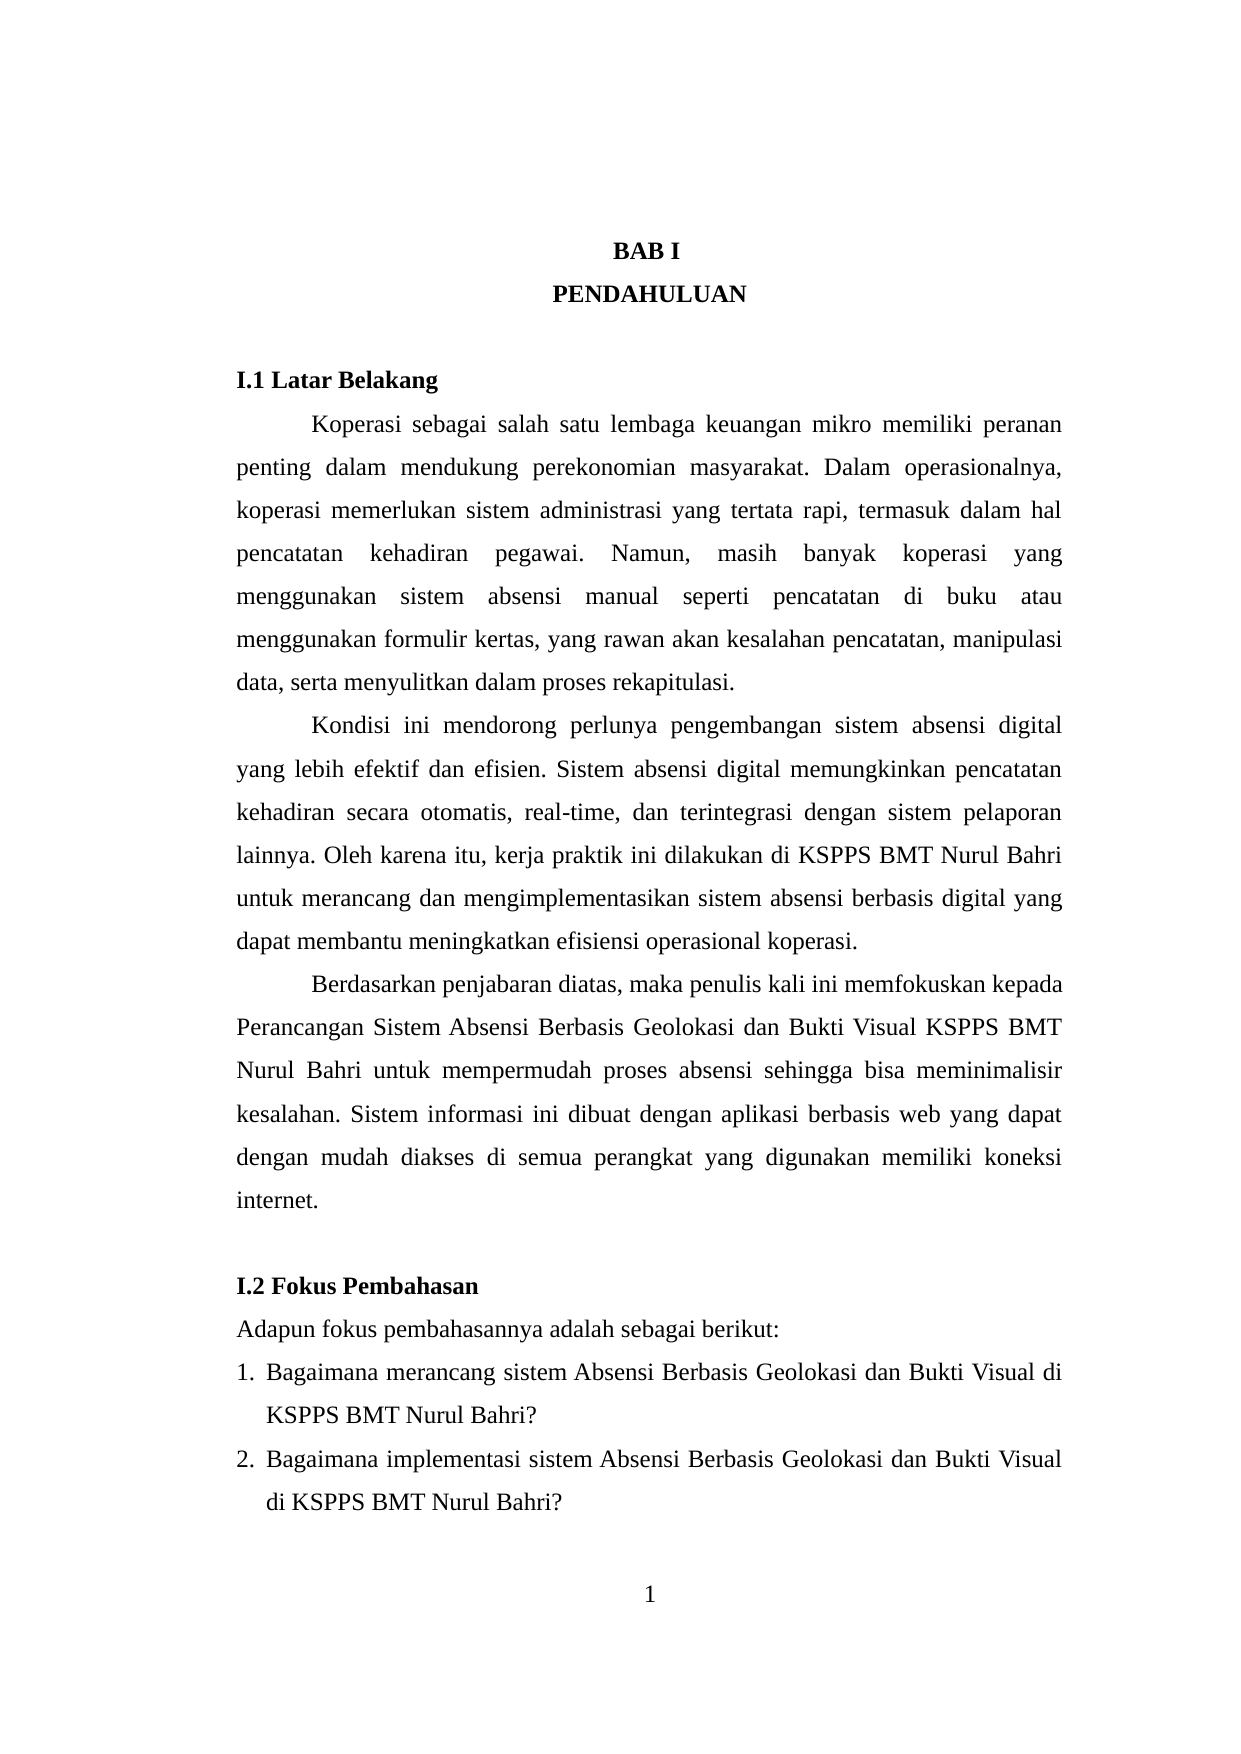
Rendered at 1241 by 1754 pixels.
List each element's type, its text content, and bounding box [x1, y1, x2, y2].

text Kondisi ini mendorong perlunya pengembangan sistem absensi digital yang lebih efektif dan efisien. Sistem absensi digital memungkinkan pencatatan kehadiran secara otomatis, real-time, dan terintegrasi dengan sistem pelaporan lainnya. Oleh karena itu, kerja praktik ini dilakukan di KSPPS BMT Nurul Bahri untuk merancang dan mengimplementasikan sistem absensi berbasis digital yang dapat membantu meningkatkan efisiensi operasional koperasi. [236, 711, 1063, 955]
text Adapun fokus pembahasannya adalah sebagai berikut: [236, 1314, 1063, 1343]
text Fokus Pembahasan [236, 1271, 1063, 1300]
list Bagaimana implementasi sistem Absensi Berbasis Geolokasi dan Bukti Visual di KSPPS BMT Nurul Bahri? [236, 1444, 1063, 1516]
list Bagaimana merancang sistem Absensi Berbasis Geolokasi dan Bukti Visual di KSPPS BMT Nurul Bahri? [236, 1357, 1063, 1429]
text Latar Belakang [236, 366, 1063, 394]
text Berdasarkan penjabaran diatas, maka penulis kali ini memfokuskan kepada Perancangan Sistem Absensi Berbasis Geolokasi dan Bukti Visual KSPPS BMT Nurul Bahri untuk mempermudah proses absensi sehingga bisa meminimalisir kesalahan. Sistem informasi ini dibuat dengan aplikasi berbasis web yang dapat dengan mudah diakses di semua perangkat yang digunakan memiliki koneksi internet. [236, 969, 1063, 1214]
text Koperasi sebagai salah satu lembaga keuangan mikro memiliki peranan penting dalam mendukung perekonomian masyarakat. Dalam operasionalnya, koperasi memerlukan sistem administrasi yang tertata rapi, termasuk dalam hal pencatatan kehadiran pegawai. Namun, masih banyak koperasi yang menggunakan sistem absensi manual seperti pencatatan di buku atau menggunakan formulir kertas, yang rawan akan kesalahan pencatatan, manipulasi data, serta menyulitkan dalam proses rekapitulasi. [236, 409, 1063, 696]
text PENDAHULUAN [236, 236, 1063, 308]
